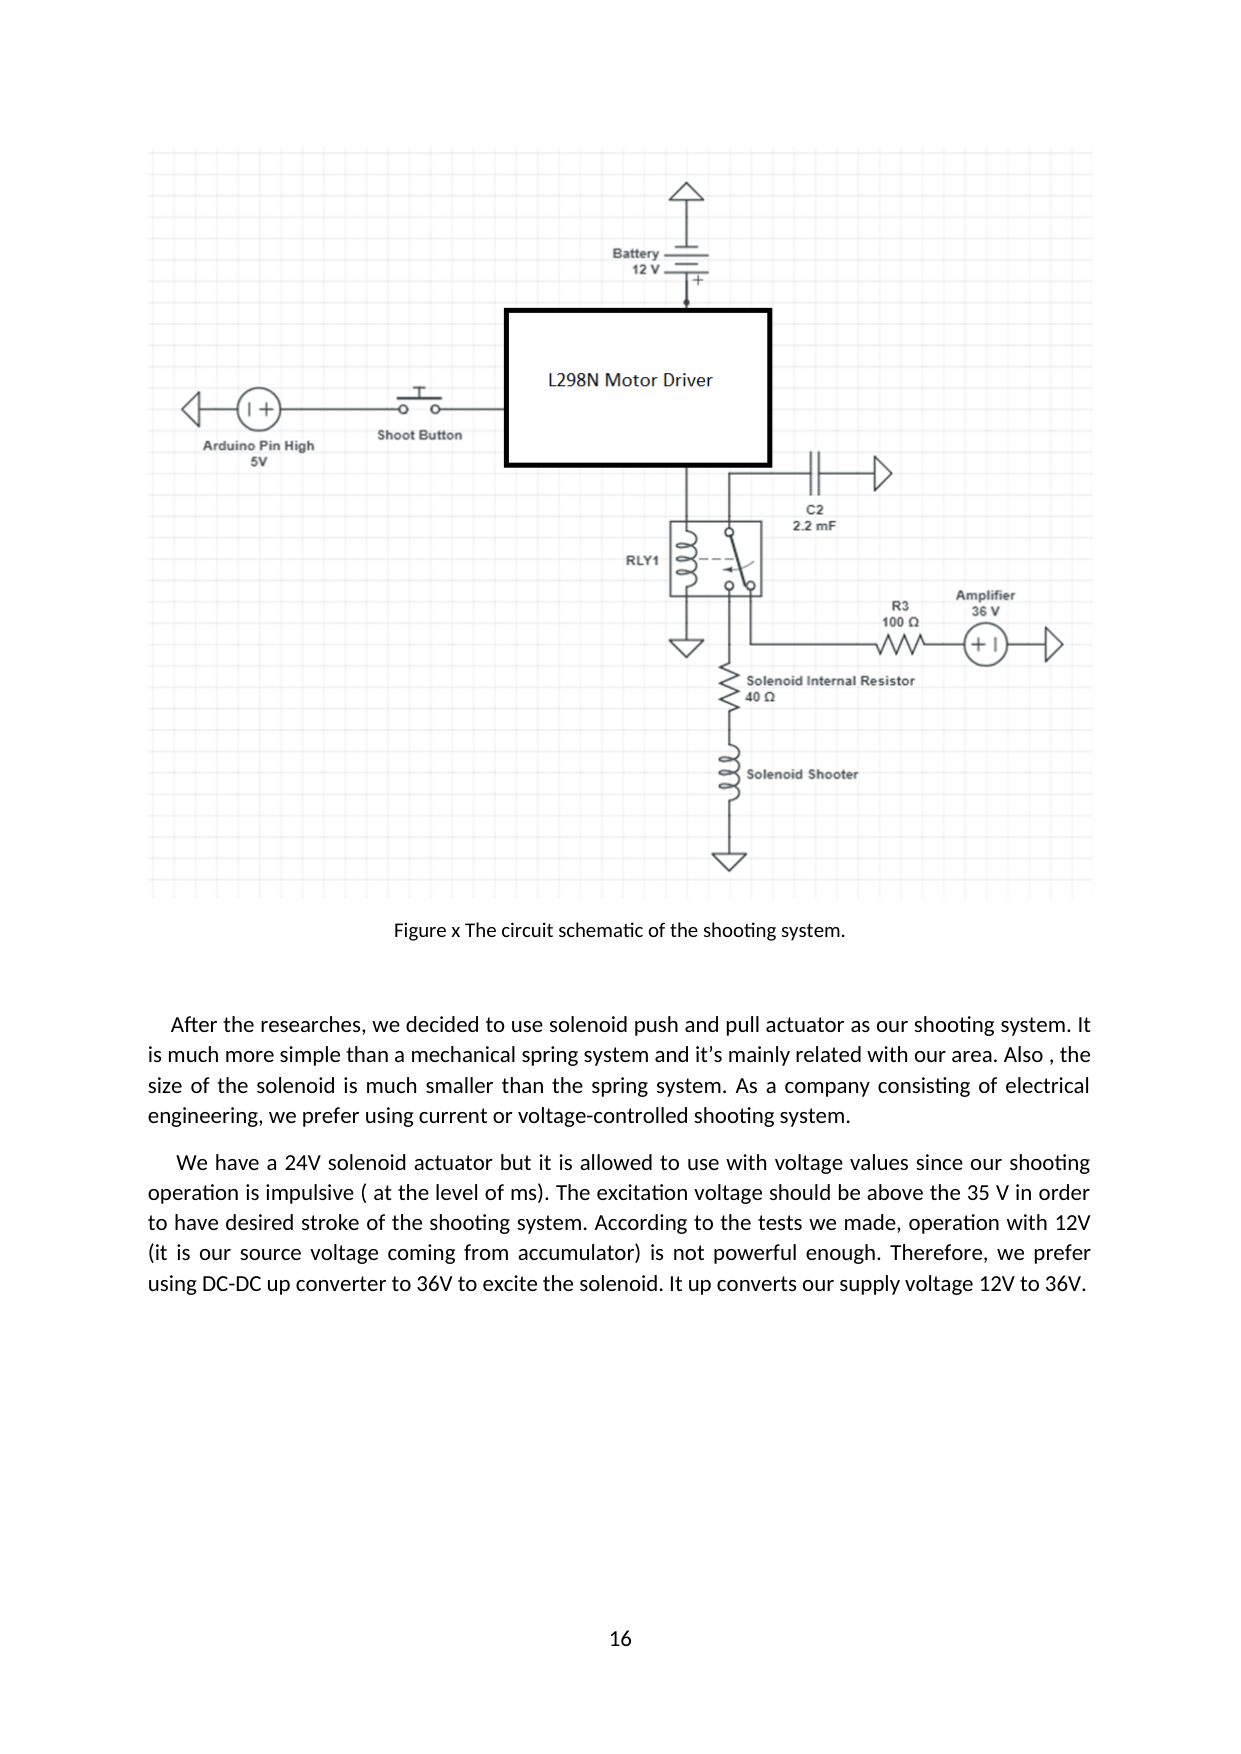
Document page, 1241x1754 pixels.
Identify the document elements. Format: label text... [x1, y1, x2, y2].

text We have a 24V solenoid actuator but it is allowed to use with voltage values since our shooting operation is impulsive ( at the level of ms). The excitation voltage should be above the 35 V in order to have desired stroke of the shooting system. According to the tests we made, operation with 12V (it is our source voltage coming from accumulator) is not powerful enough. Therefore, we prefer using DC-DC up converter to 36V to excite the solenoid. It up converts our supply voltage 12V to 36V. [148, 1148, 1093, 1297]
picture [147, 147, 1093, 899]
text Figure x The circuit schematic of the shooting system. [148, 917, 1093, 943]
text After the researches, we decided to use solenoid push and pull actuator as our shooting system. It is much more simple than a mechanical spring system and it’s mainly related with our area. Also , the size of the solenoid is much smaller than the spring system. As a company consisting of electrical engineering, we prefer using current or voltage-controlled shooting system. [148, 1010, 1093, 1129]
